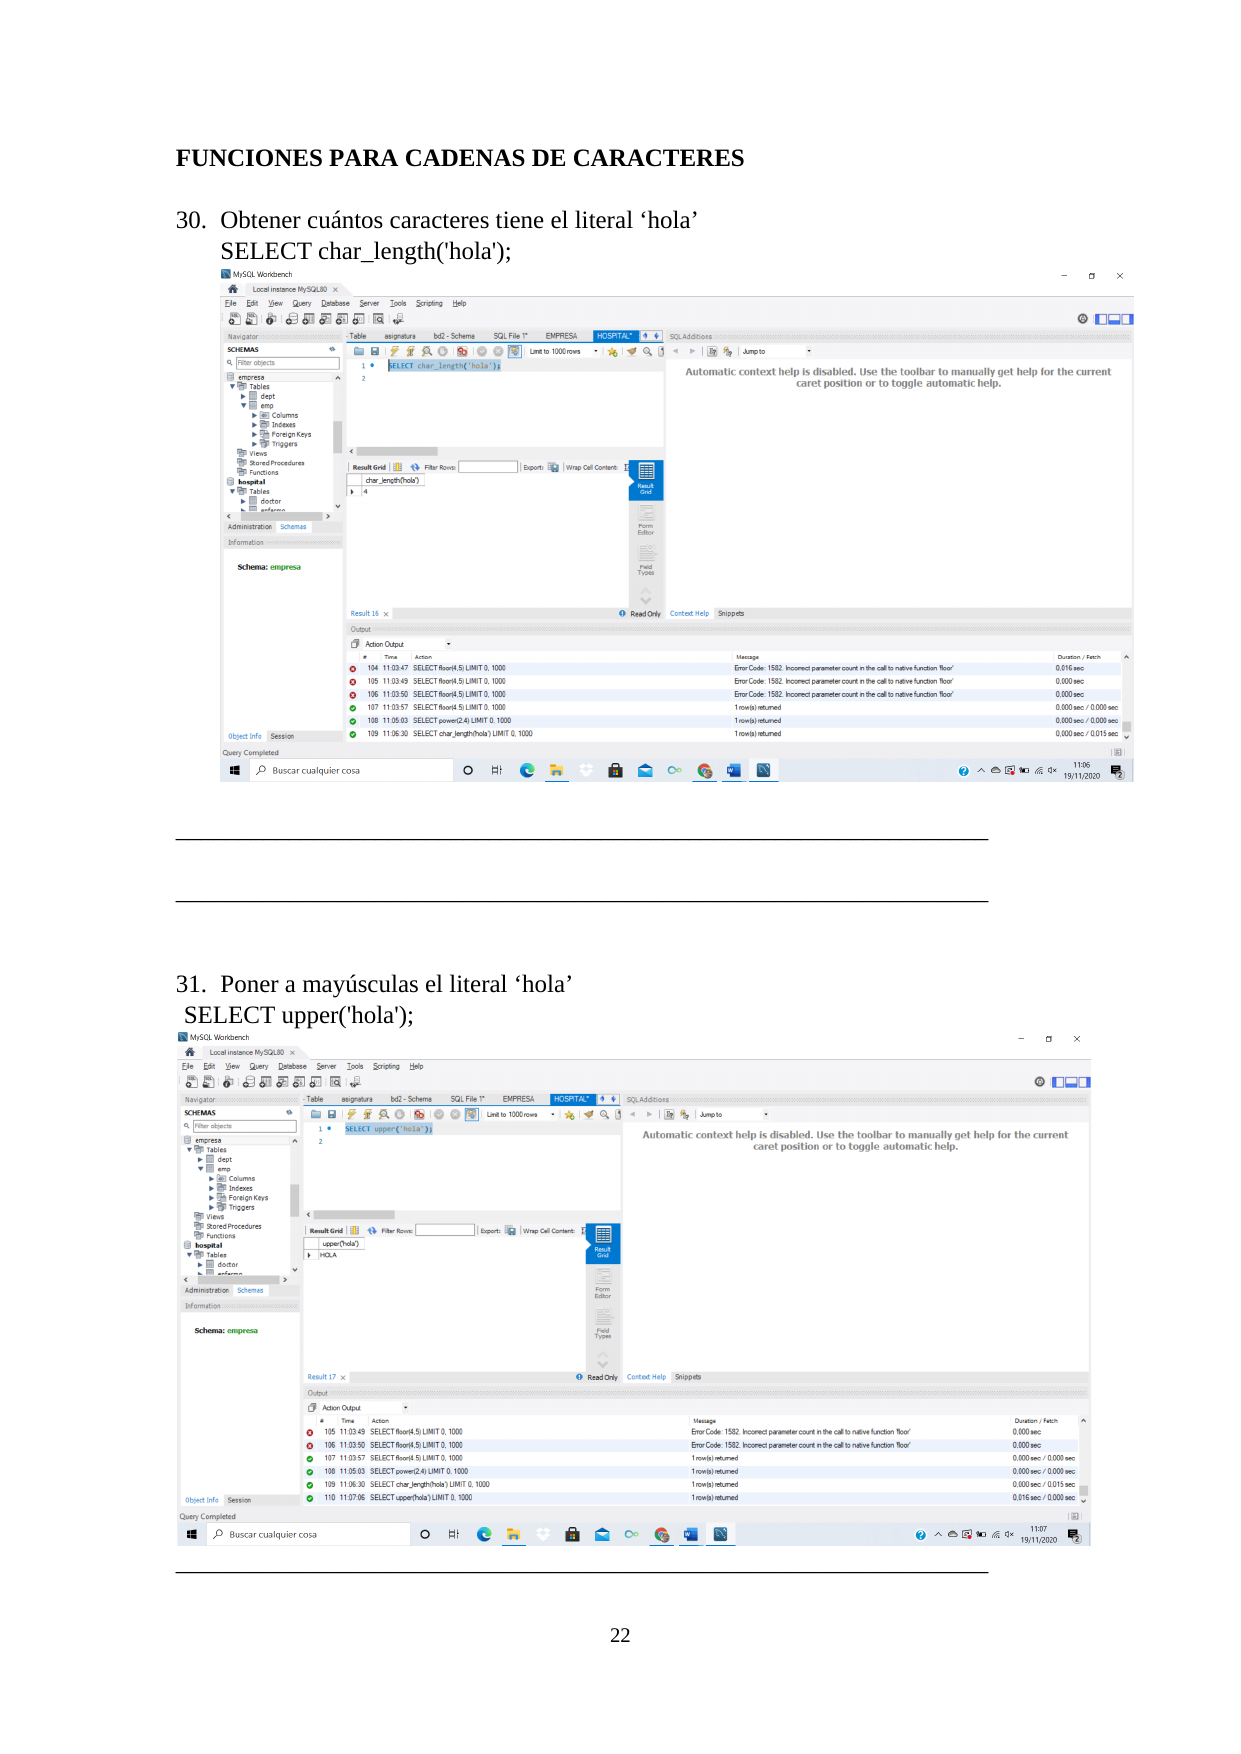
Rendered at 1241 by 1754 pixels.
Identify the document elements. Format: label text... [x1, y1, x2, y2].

text _________________________________________________________________ [176, 876, 1064, 905]
list Obtener cuántos caracteres tiene el literal ‘hola’ [176, 206, 1064, 234]
text _________________________________________________________________ [176, 814, 1064, 843]
text SELECT char_length('hola'); [220, 236, 1064, 265]
picture [177, 1031, 1092, 1546]
picture [220, 267, 1134, 782]
list Poner a mayúsculas el literal ‘hola’ [176, 969, 1064, 998]
text SELECT upper('hola'); [177, 1000, 1071, 1029]
subtitle FUNCIONES PARA CADENAS DE CARACTERES [176, 143, 1071, 172]
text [176, 1547, 1064, 1576]
